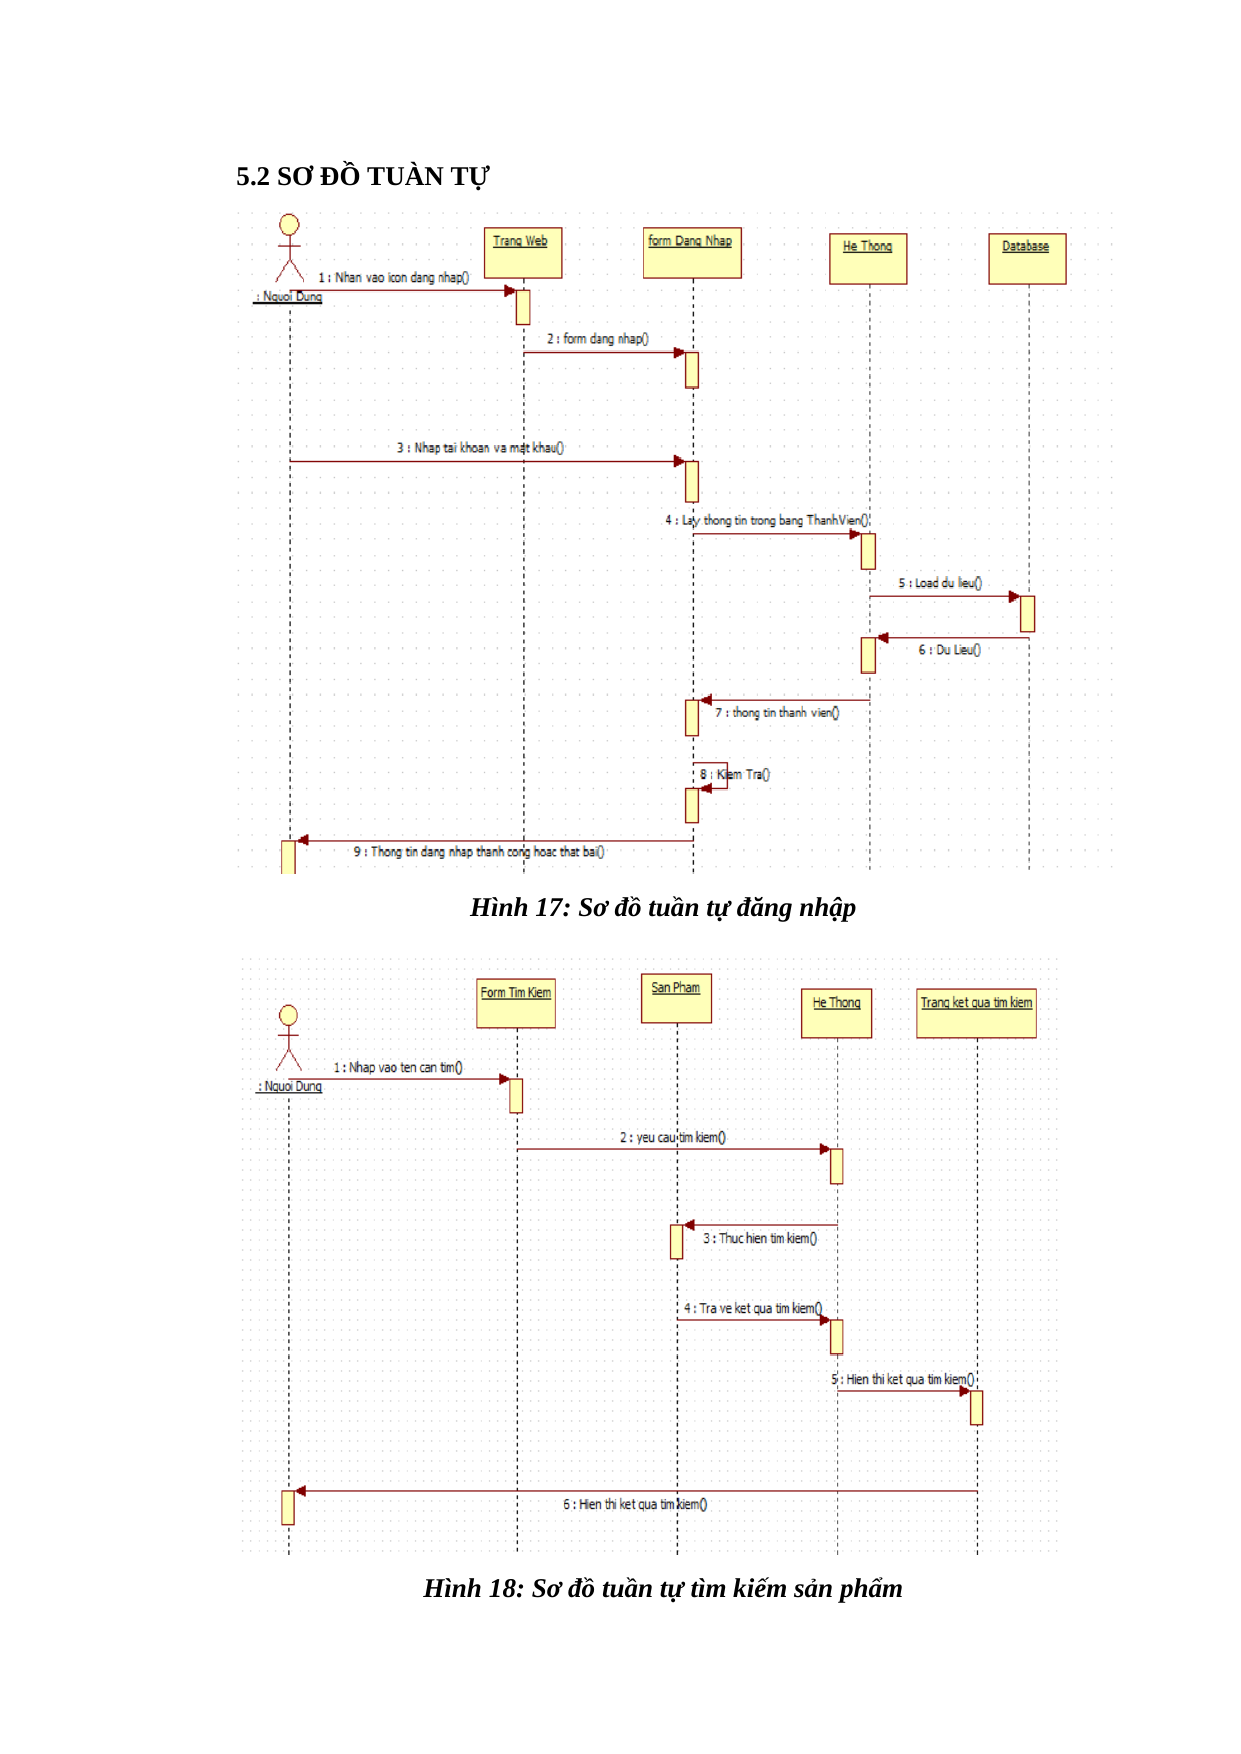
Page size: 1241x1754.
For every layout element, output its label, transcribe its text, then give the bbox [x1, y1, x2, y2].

text Hình 17: Sơ đồ tuần tự đăng nhập [236, 891, 1092, 922]
picture [236, 958, 1060, 1555]
picture [236, 210, 1120, 874]
text Hình 18: Sơ đồ tuần tự tìm kiếm sản phẩm [236, 1572, 1092, 1603]
subtitle 5.2 SƠ ĐỒ TUÀN TỰ [236, 160, 1092, 191]
